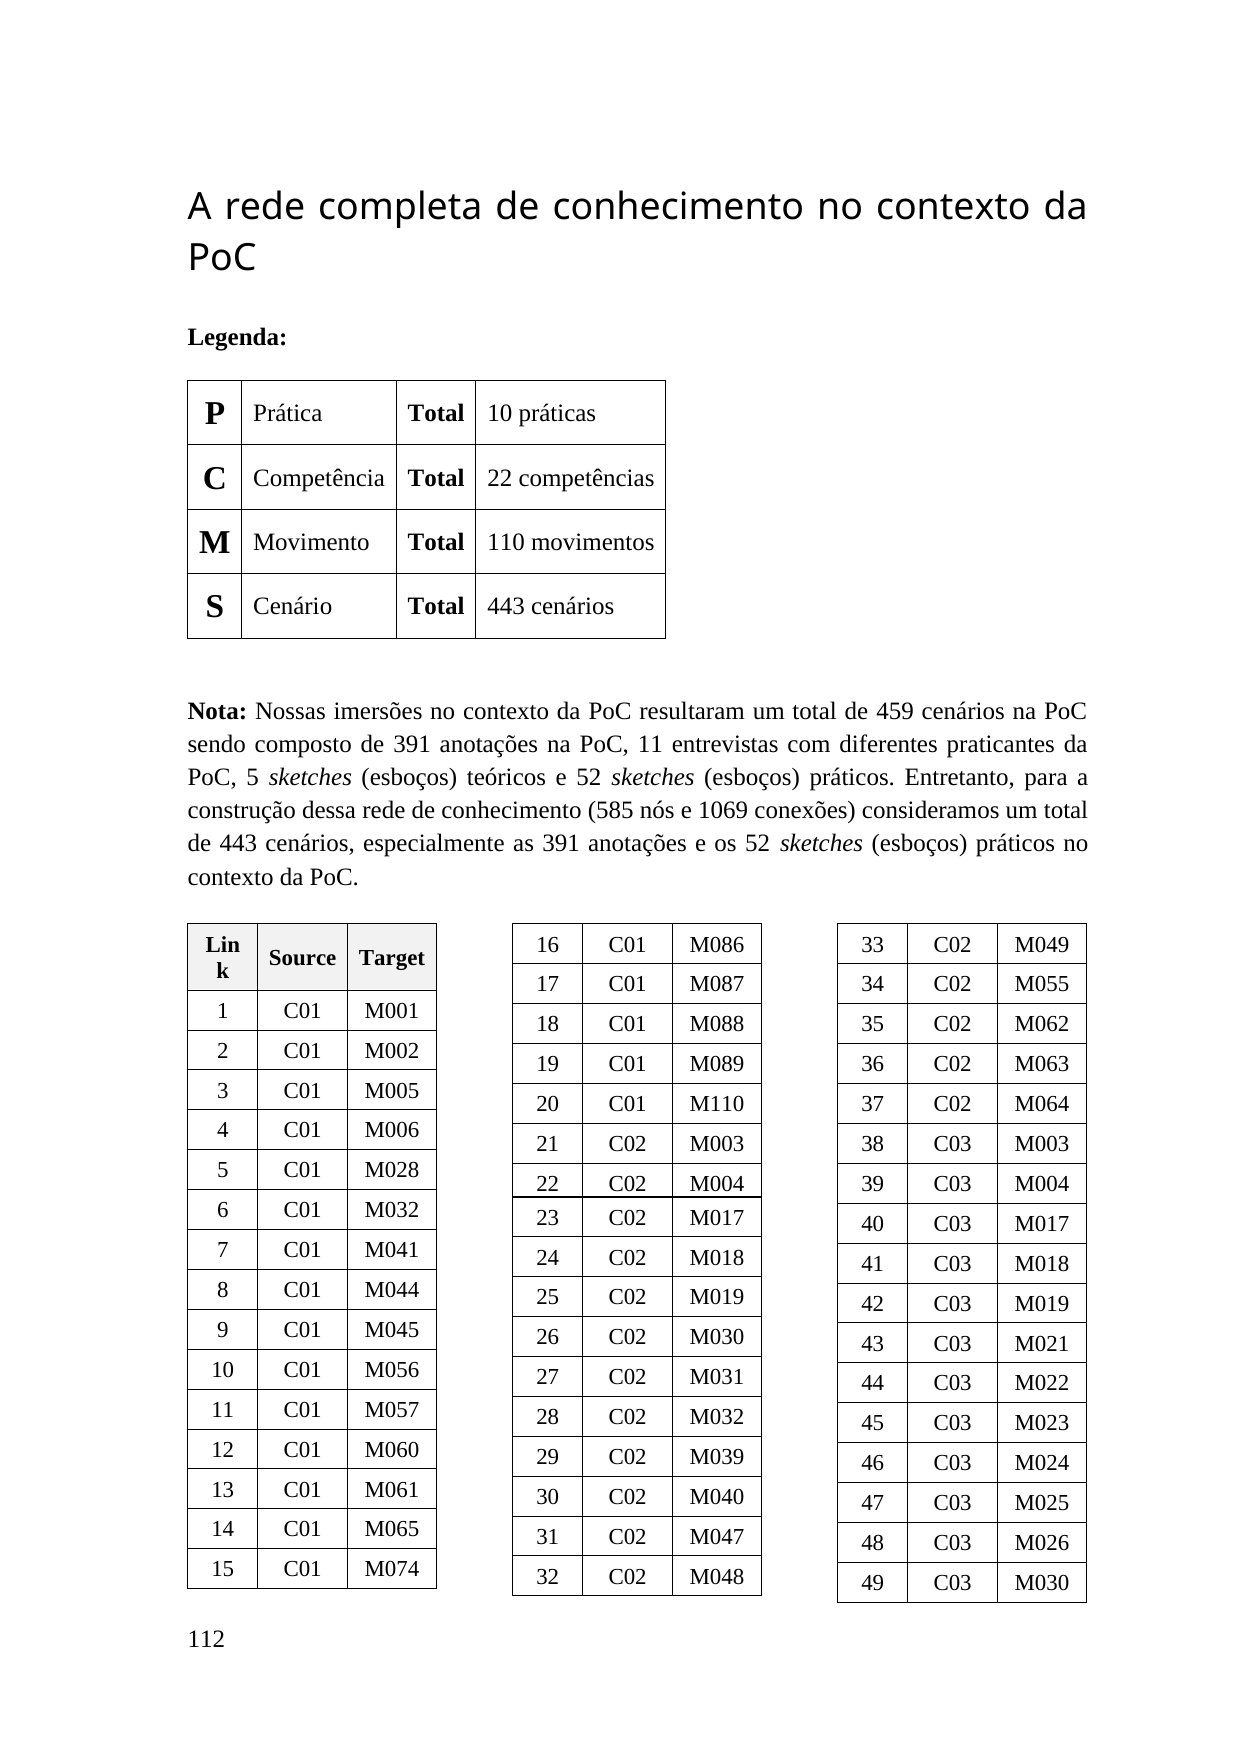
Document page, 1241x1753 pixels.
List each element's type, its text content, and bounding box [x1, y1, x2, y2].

table_cell M032 [348, 1190, 436, 1229]
table_cell M005 [348, 1070, 436, 1109]
table_cell C02 [583, 1357, 672, 1396]
table_cell 35 [838, 1004, 907, 1043]
table_cell 48 [838, 1523, 907, 1562]
table_cell 42 [838, 1284, 907, 1322]
table_cell C03 [908, 1403, 997, 1442]
table_cell 25 [513, 1277, 582, 1316]
table_cell C01 [258, 1110, 347, 1149]
table_cell M065 [348, 1509, 436, 1548]
table_header Link [188, 924, 257, 989]
table_cell C01 [258, 1469, 347, 1508]
table_cell C02 [583, 1437, 672, 1476]
table_cell M074 [348, 1549, 436, 1588]
table_cell C03 [908, 1563, 997, 1602]
table_cell C03 [908, 1483, 997, 1522]
table_cell M018 [673, 1237, 761, 1276]
table_cell 24 [513, 1237, 582, 1276]
table_cell C02 [583, 1397, 672, 1436]
table_cell C01 [258, 1270, 347, 1309]
table_cell M047 [673, 1517, 761, 1555]
subtitle A rede completa de conhecimento no contexto da PoC [187, 179, 1088, 281]
table_cell C02 [583, 1277, 672, 1316]
table_cell M [188, 510, 241, 573]
table_cell 443 cenários [476, 574, 665, 637]
table_cell 33 [838, 924, 907, 963]
table_cell 1 [188, 991, 257, 1029]
table_cell M048 [673, 1556, 761, 1595]
table_cell 6 [188, 1190, 257, 1229]
table_cell C01 [258, 1031, 347, 1069]
table_cell 13 [188, 1469, 257, 1508]
table_cell 31 [513, 1517, 582, 1555]
table_cell M004 [673, 1164, 761, 1196]
table_cell C03 [908, 1323, 997, 1362]
table_header P [188, 381, 241, 444]
table_cell 34 [838, 964, 907, 1003]
table_cell M039 [673, 1437, 761, 1476]
table_cell M019 [673, 1277, 761, 1316]
table_cell C02 [583, 1198, 672, 1236]
table_cell C01 [583, 1044, 672, 1083]
table_cell C03 [908, 1523, 997, 1562]
table_cell M049 [998, 924, 1086, 963]
table_header Source [258, 924, 347, 989]
table_cell C [188, 445, 241, 509]
table_cell C02 [908, 1004, 997, 1043]
table_header Prática [242, 381, 396, 444]
table_cell 11 [188, 1390, 257, 1428]
table_cell C03 [908, 1284, 997, 1322]
table_cell Cenário [242, 574, 396, 637]
table_cell Total [397, 574, 475, 637]
table_cell M017 [998, 1204, 1086, 1242]
table_cell 3 [188, 1070, 257, 1109]
table_cell M001 [348, 991, 436, 1029]
table_cell M089 [673, 1044, 761, 1083]
table_cell M019 [998, 1284, 1086, 1322]
table_cell M110 [673, 1084, 761, 1123]
table_cell 46 [838, 1443, 907, 1482]
table_cell M031 [673, 1357, 761, 1396]
table_cell M002 [348, 1031, 436, 1069]
table_cell M030 [673, 1317, 761, 1356]
table_cell C02 [583, 1237, 672, 1276]
table_cell C03 [908, 1164, 997, 1203]
table_cell C02 [908, 964, 997, 1003]
table_cell 5 [188, 1150, 257, 1189]
table_cell M045 [348, 1310, 436, 1349]
table_cell C02 [583, 1556, 672, 1595]
table_cell M028 [348, 1150, 436, 1189]
table_cell Movimento [242, 510, 396, 573]
table_cell C02 [583, 1477, 672, 1516]
table_cell Total [397, 445, 475, 509]
table_cell M086 [673, 924, 761, 963]
table_cell M023 [998, 1403, 1086, 1442]
table_cell M055 [998, 964, 1086, 1003]
table_cell 43 [838, 1323, 907, 1362]
table_cell C01 [583, 924, 672, 963]
table_cell C01 [258, 1190, 347, 1229]
table_cell C02 [908, 1084, 997, 1123]
table_cell M040 [673, 1477, 761, 1516]
table_cell C01 [583, 964, 672, 1003]
table_cell 26 [513, 1317, 582, 1356]
table_cell C01 [583, 1004, 672, 1043]
table_cell M062 [998, 1004, 1086, 1043]
table_cell C03 [908, 1124, 997, 1163]
table_cell 30 [513, 1477, 582, 1516]
table_cell 27 [513, 1357, 582, 1396]
text Legenda: [187, 322, 1088, 351]
table_cell C01 [583, 1084, 672, 1123]
table_cell C01 [258, 991, 347, 1029]
table_cell 23 [513, 1198, 582, 1236]
table_cell Competência [242, 445, 396, 509]
table_cell C01 [258, 1430, 347, 1468]
table_cell 41 [838, 1244, 907, 1282]
table_cell 32 [513, 1556, 582, 1595]
table_cell 19 [513, 1044, 582, 1083]
table_cell 38 [838, 1124, 907, 1163]
table_cell 29 [513, 1437, 582, 1476]
table_cell 20 [513, 1084, 582, 1123]
table_cell 8 [188, 1270, 257, 1309]
table_cell 18 [513, 1004, 582, 1043]
text Nota: Nossas imersões no contexto da PoC resultaram um total de 459 cenários na PoC sendo composto de 391 anotações na PoC, 11 entrevistas com diferentes praticantes da PoC, 5 sketches (esboços) teóricos e 52 sketches (esboços) práticos. Entretanto, para a construção dessa rede de conhecimento (585 nós e 1069 conexões) consideramos um total de 443 cenários, especialmente as 391 anotações e os 52 sketches (esboços) práticos no contexto da PoC. [187, 696, 1088, 890]
table_cell Total [397, 510, 475, 573]
table_cell 10 [188, 1350, 257, 1388]
table_cell C03 [908, 1244, 997, 1282]
table_cell M004 [998, 1164, 1086, 1203]
table_cell C03 [908, 1204, 997, 1242]
table_cell C01 [258, 1390, 347, 1428]
table_cell 36 [838, 1044, 907, 1083]
table_cell M003 [998, 1124, 1086, 1163]
table_cell 45 [838, 1403, 907, 1442]
table_cell 44 [838, 1363, 907, 1402]
table_cell M060 [348, 1430, 436, 1468]
table_cell 17 [513, 964, 582, 1003]
table_cell M063 [998, 1044, 1086, 1083]
table_cell M024 [998, 1443, 1086, 1482]
table_cell C01 [258, 1509, 347, 1548]
table_cell C01 [258, 1310, 347, 1349]
table_cell M018 [998, 1244, 1086, 1282]
table_cell 40 [838, 1204, 907, 1242]
table_cell C03 [908, 1363, 997, 1402]
table_cell 9 [188, 1310, 257, 1349]
table_cell 12 [188, 1430, 257, 1468]
table_cell M022 [998, 1363, 1086, 1402]
table_header 10 práticas [476, 381, 665, 444]
table_cell M021 [998, 1323, 1086, 1362]
table_cell M088 [673, 1004, 761, 1043]
table_header Target [348, 924, 436, 989]
table_cell C03 [908, 1443, 997, 1482]
table_cell S [188, 574, 241, 637]
table_cell 15 [188, 1549, 257, 1588]
table_cell 4 [188, 1110, 257, 1149]
table_cell M057 [348, 1390, 436, 1428]
table_cell M017 [673, 1198, 761, 1236]
table_cell 7 [188, 1230, 257, 1269]
table_cell M030 [998, 1563, 1086, 1602]
table_cell C02 [583, 1124, 672, 1163]
table_cell C01 [258, 1070, 347, 1109]
table_cell C01 [258, 1150, 347, 1189]
table_cell M087 [673, 964, 761, 1003]
table_cell M003 [673, 1124, 761, 1163]
table_cell 47 [838, 1483, 907, 1522]
table_cell M044 [348, 1270, 436, 1309]
table_cell 28 [513, 1397, 582, 1436]
table_cell C02 [908, 924, 997, 963]
table_cell M026 [998, 1523, 1086, 1562]
table_cell M041 [348, 1230, 436, 1269]
table_cell 2 [188, 1031, 257, 1069]
table_cell 21 [513, 1124, 582, 1163]
table_cell C01 [258, 1350, 347, 1388]
table_header Total [397, 381, 475, 444]
table_cell 22 [513, 1164, 582, 1196]
table_cell 110 movimentos [476, 510, 665, 573]
table_cell C01 [258, 1230, 347, 1269]
table_cell M064 [998, 1084, 1086, 1123]
table_cell 49 [838, 1563, 907, 1602]
table_cell C01 [258, 1549, 347, 1588]
table_cell M025 [998, 1483, 1086, 1522]
table_cell C02 [583, 1164, 672, 1196]
table_cell 14 [188, 1509, 257, 1548]
table_cell M032 [673, 1397, 761, 1436]
table_cell 37 [838, 1084, 907, 1123]
table_cell 16 [513, 924, 582, 963]
table_cell M061 [348, 1469, 436, 1508]
table_cell M056 [348, 1350, 436, 1388]
table_cell 22 competências [476, 445, 665, 509]
table_cell C02 [583, 1317, 672, 1356]
table_cell M006 [348, 1110, 436, 1149]
table_cell 39 [838, 1164, 907, 1203]
table_cell C02 [583, 1517, 672, 1555]
table_cell C02 [908, 1044, 997, 1083]
